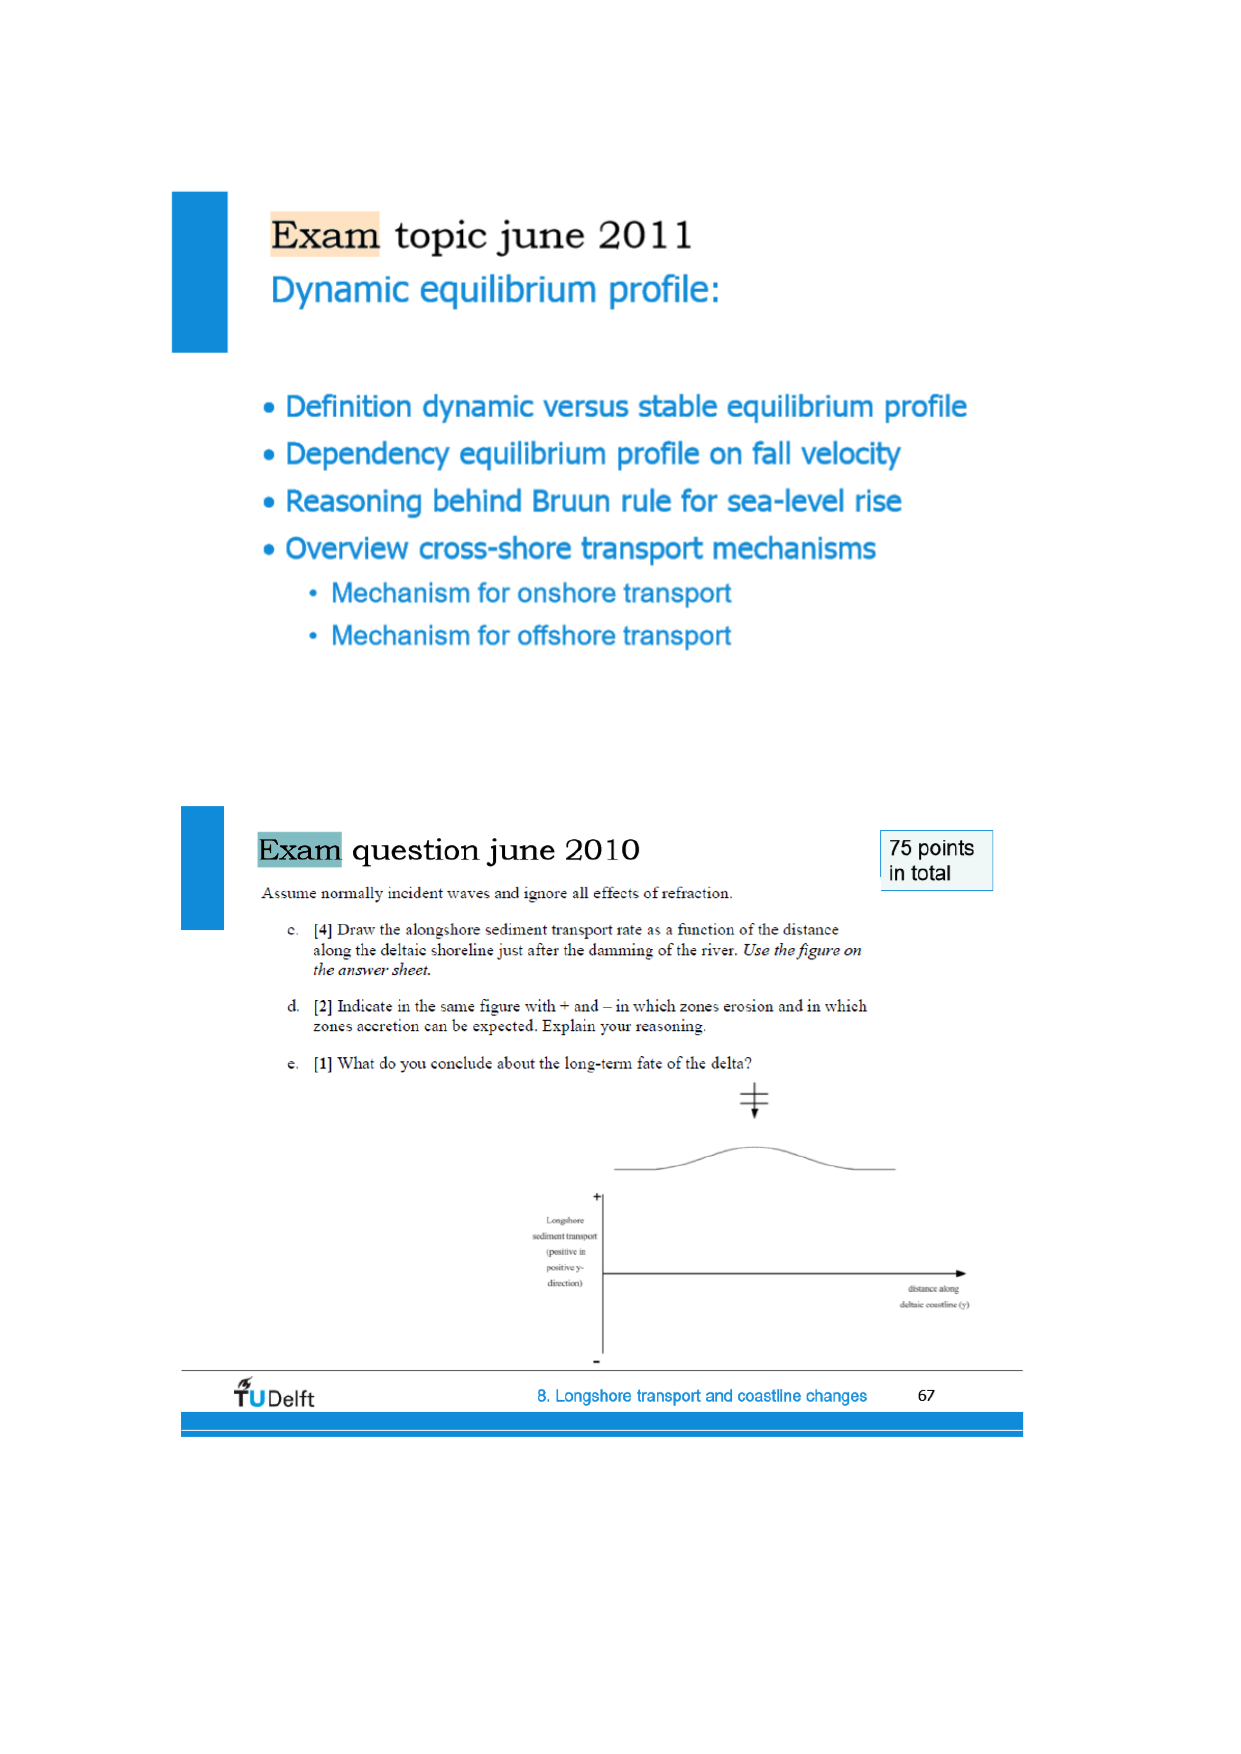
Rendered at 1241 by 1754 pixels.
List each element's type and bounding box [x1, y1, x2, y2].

picture [150, 774, 1088, 1448]
picture [150, 150, 1047, 709]
